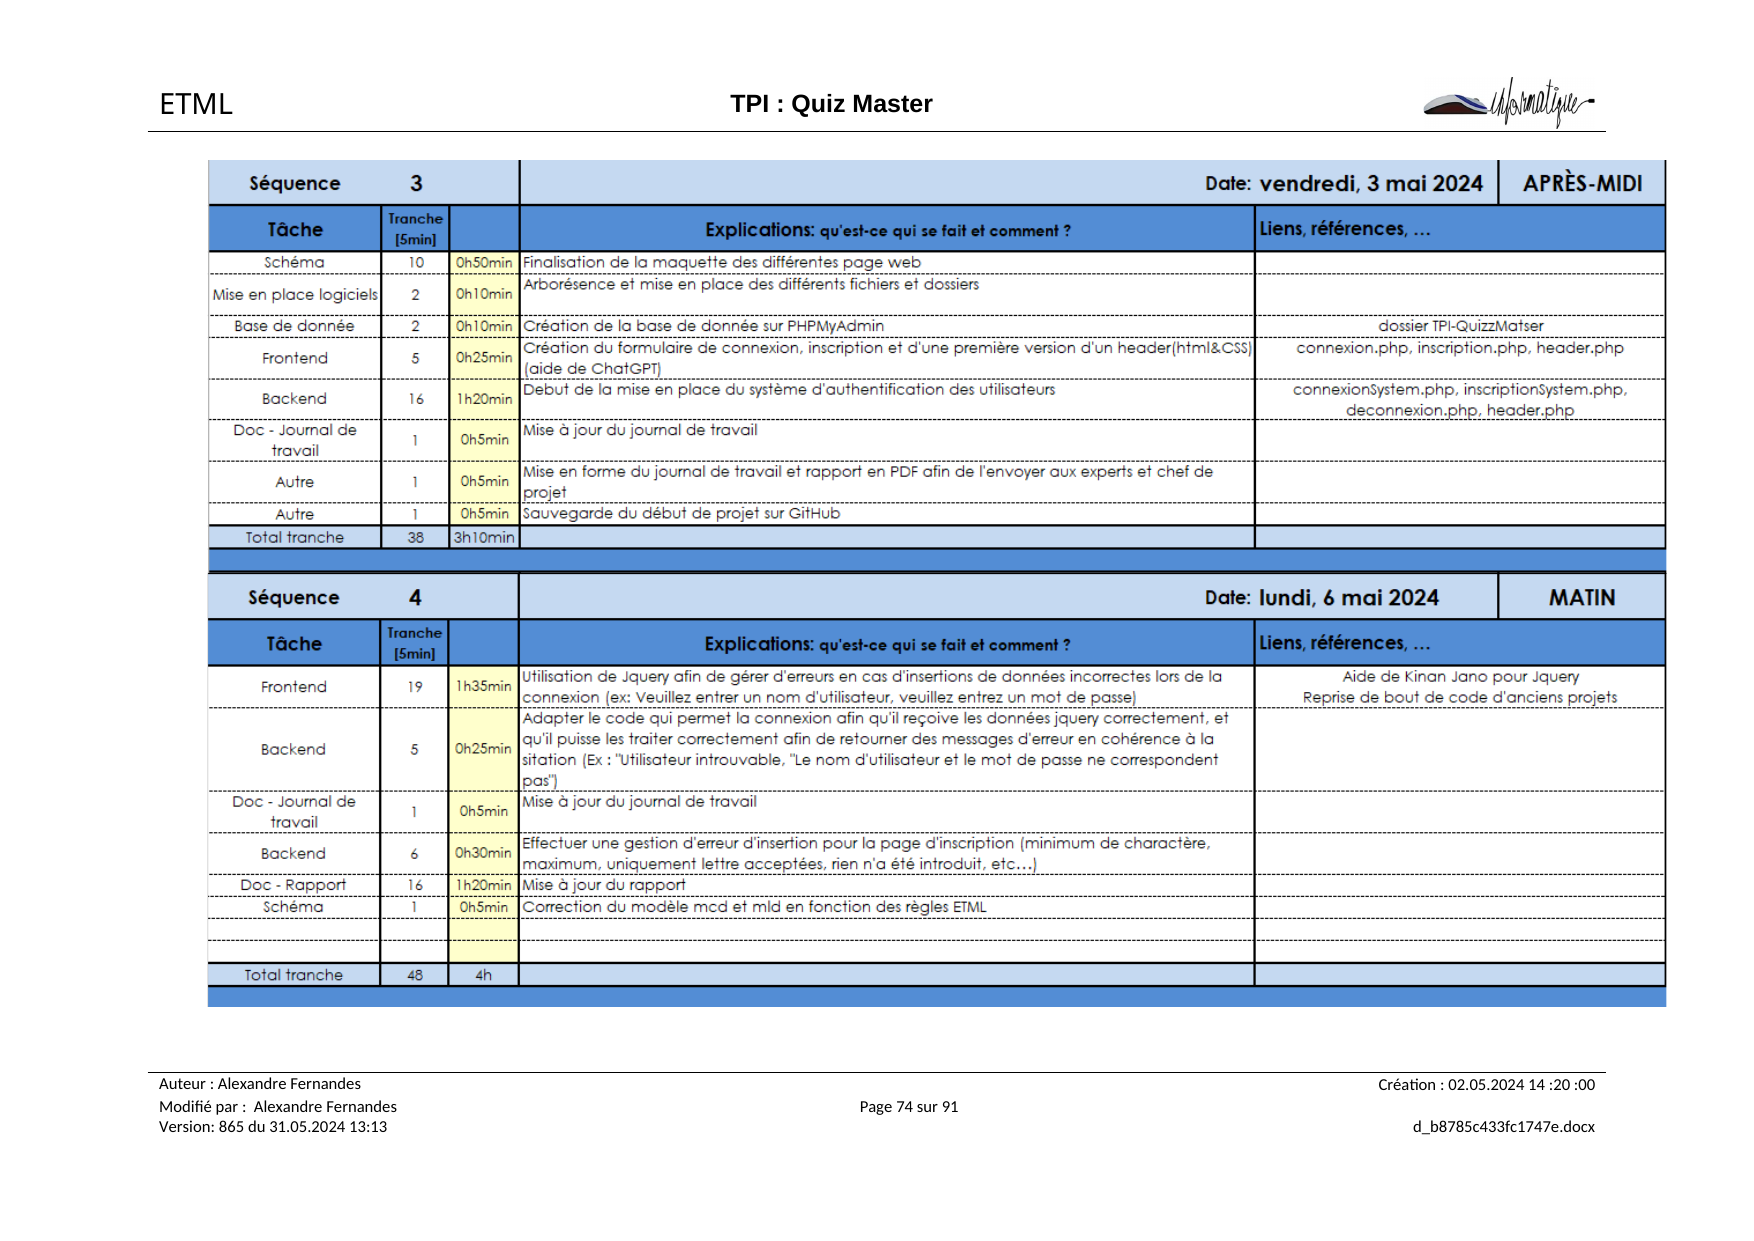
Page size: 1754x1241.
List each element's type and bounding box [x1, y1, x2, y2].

picture [1423, 77, 1595, 129]
picture [207, 160, 1667, 1007]
